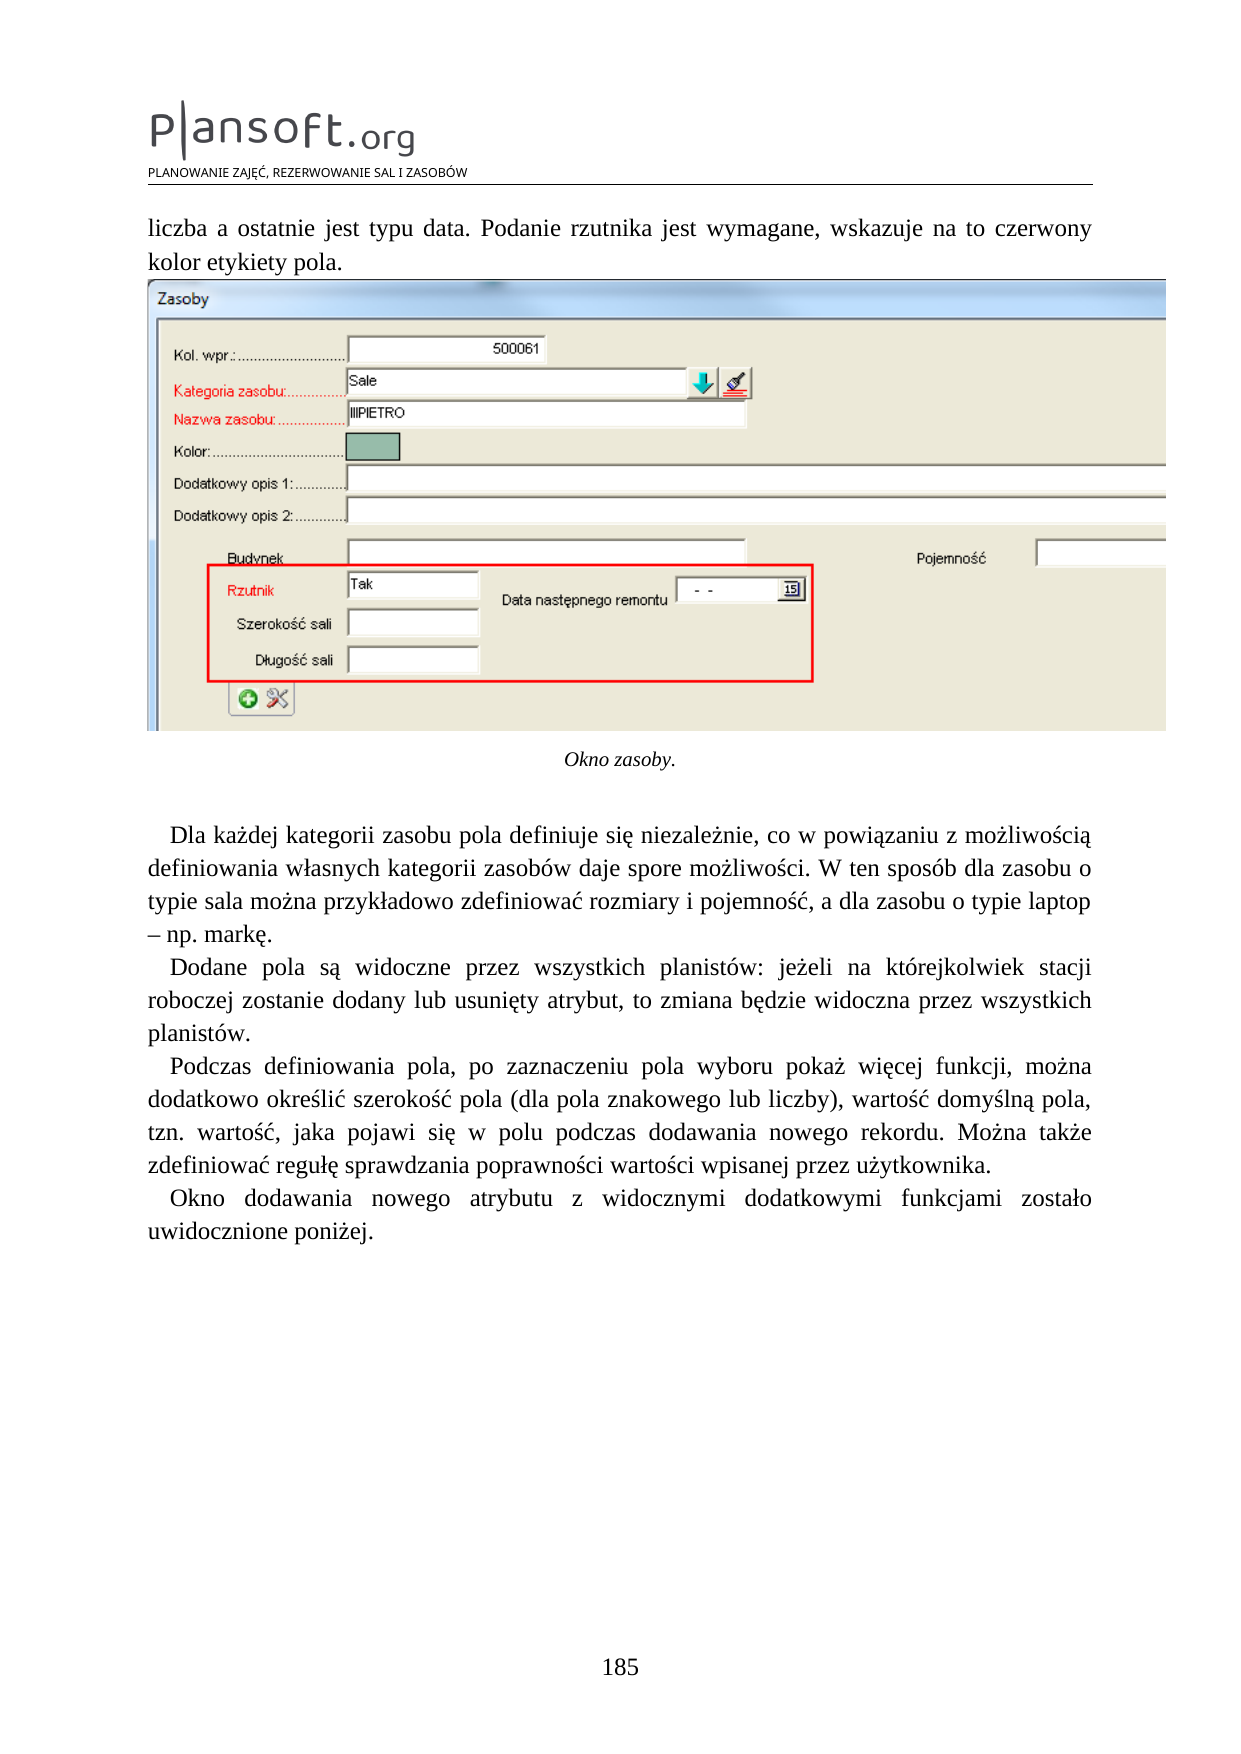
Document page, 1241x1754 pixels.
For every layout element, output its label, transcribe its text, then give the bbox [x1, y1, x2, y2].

text Dla każdej kategorii zasobu pola definiuje się niezależnie, co w powiązaniu z możliwością definiowania własnych kategorii zasobów daje spore możliwości. W ten sposób dla zasobu o typie sala można przykładowo zdefiniować rozmiary i pojemność, a dla zasobu o typie laptop – np. markę. [148, 820, 1093, 948]
text Podczas definiowania pola, po zaznaczeniu pola wyboru pokaż więcej funkcji, można dodatkowo określić szerokość pola (dla pola znakowego lub liczby), wartość domyślną pola, tzn. wartość, jaka pojawi się w polu podczas dodawania nowego rekordu. Można także zdefiniować regułę sprawdzania poprawności wartości wpisanej przez użytkownika. [148, 1051, 1093, 1179]
text Okno zasoby. [148, 747, 1093, 771]
picture [147, 279, 1166, 731]
text Dodane pola są widoczne przez wszystkich planistów: jeżeli na którejkolwiek stacji roboczej zostanie dodany lub usunięty atrybut, to zmiana będzie widoczna przez wszystkich planistów. [148, 952, 1093, 1047]
text Okno dodawania nowego atrybutu z widocznymi dodatkowymi funkcjami zostało uwidocznione poniżej. [148, 1183, 1093, 1245]
picture [147, 73, 418, 165]
